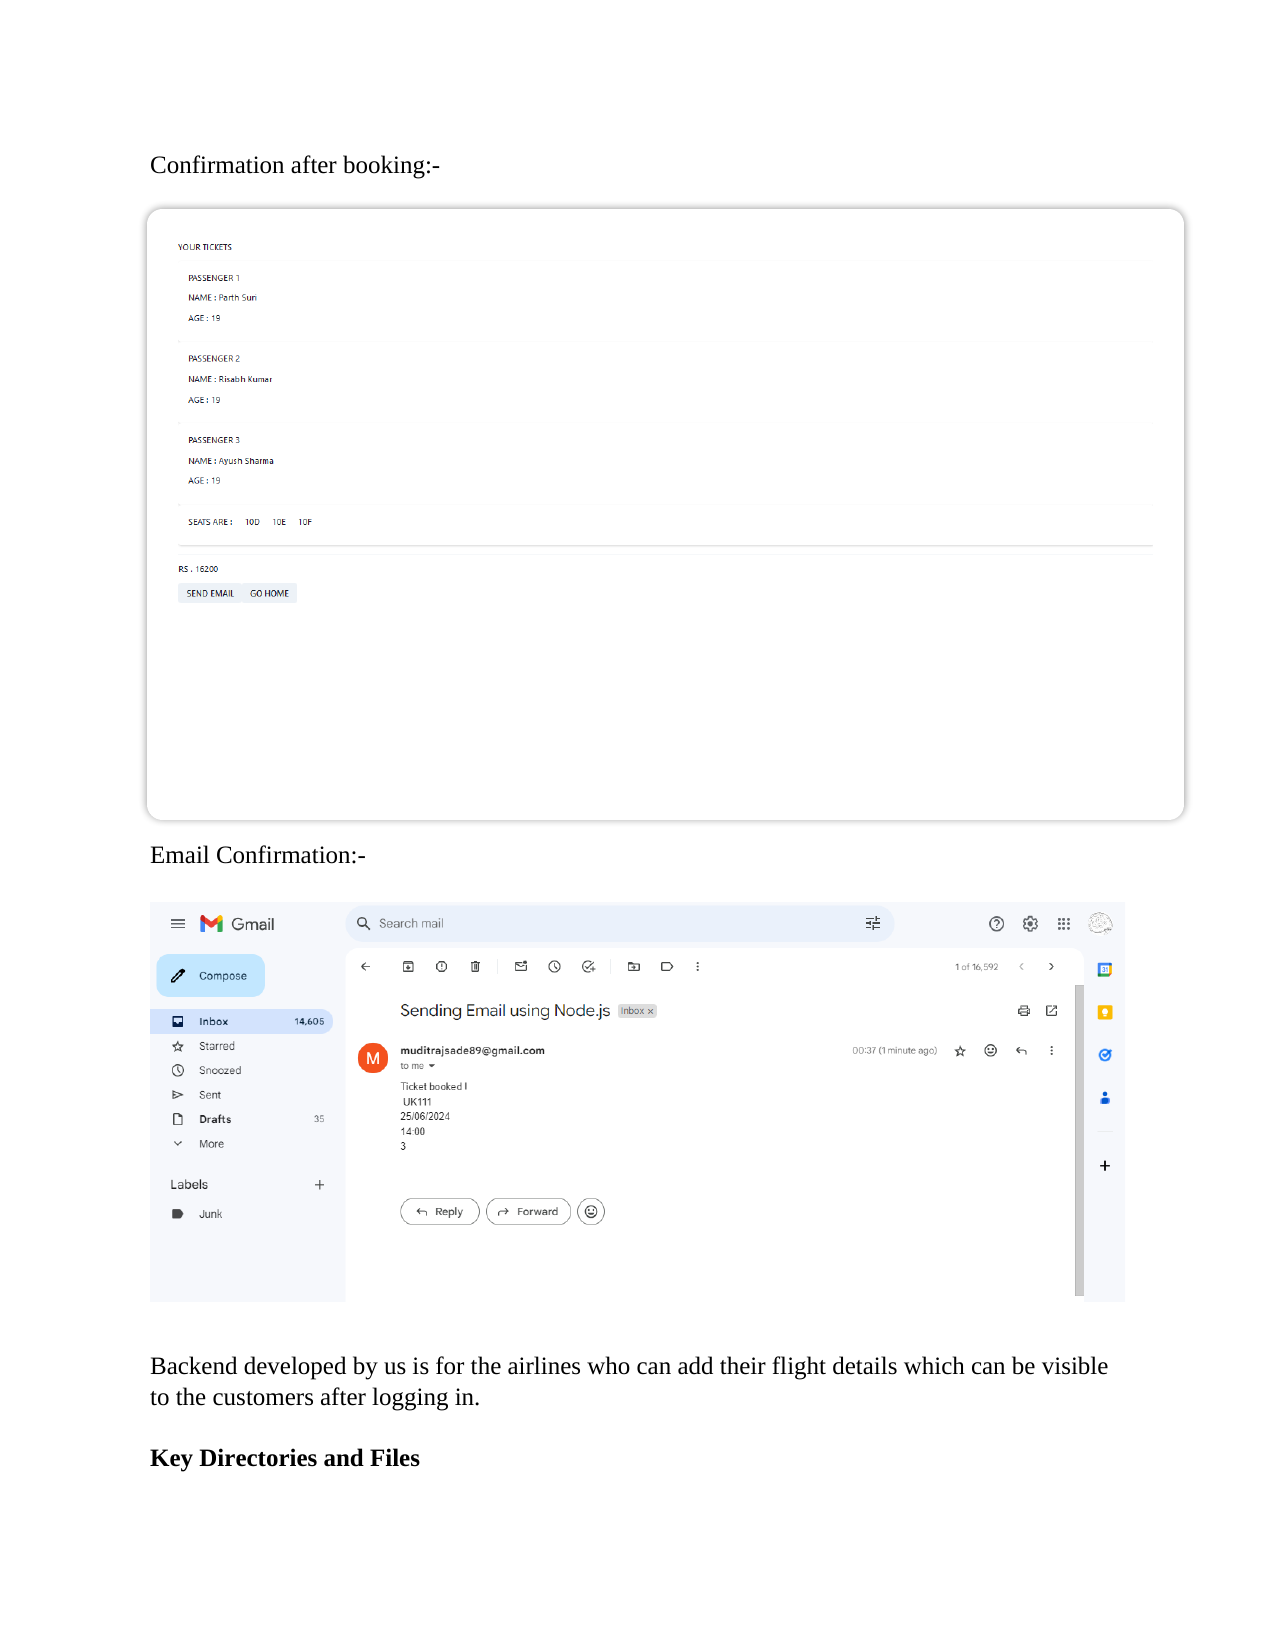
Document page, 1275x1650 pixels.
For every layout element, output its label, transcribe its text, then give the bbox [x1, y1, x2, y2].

text Confirmation after booking:- [150, 150, 1125, 207]
text Key Directories and Files [150, 1443, 1125, 1471]
text Backend developed by us is for the airlines who can add their flight details which can be visible to the customers after logging in. [150, 1320, 1125, 1411]
text Email Confirmation:- [150, 840, 1125, 902]
picture [150, 902, 1125, 1302]
picture [178, 240, 1153, 789]
